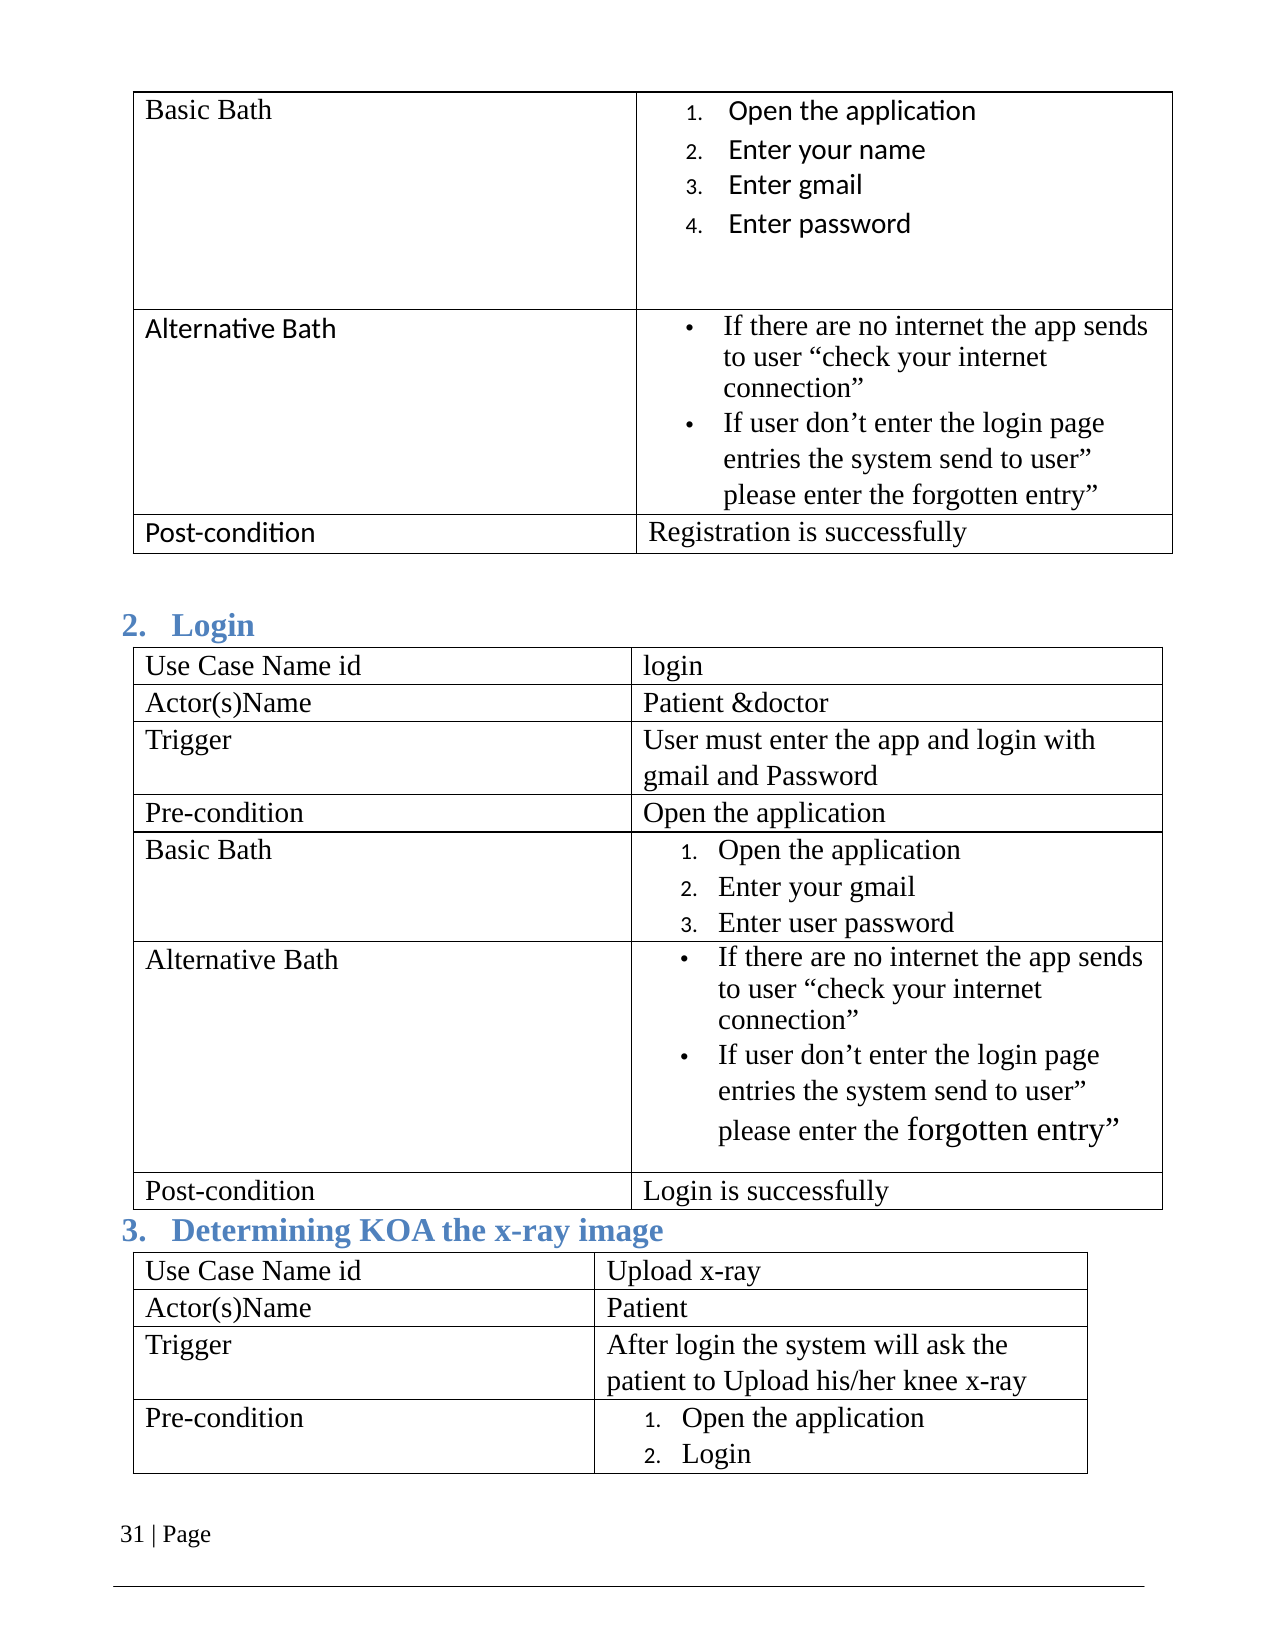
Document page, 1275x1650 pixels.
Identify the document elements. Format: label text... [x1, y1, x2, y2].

table_cell Pre-condition [134, 1400, 594, 1473]
table_cell Actor(s)Name [134, 685, 631, 721]
table_cell Alternative Bath [134, 310, 636, 513]
table_cell If there are no internet the app sends to user “check your internet connection” If user don’t enter the login page entries the system send to user” please enter the forgotten entry” [632, 942, 1162, 1171]
table_cell Post-condition [134, 1173, 631, 1209]
table_header Upload x-ray [595, 1253, 1087, 1289]
table_cell User must enter the app and login with gmail and Password [632, 722, 1162, 794]
table_cell After login the system will ask the patient to Upload his/her knee x-ray [595, 1327, 1087, 1399]
table_header Use Case Name id [134, 1253, 594, 1289]
table_cell Open the application [632, 795, 1162, 831]
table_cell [595, 1400, 1087, 1473]
table_cell If there are no internet the app sends to user “check your internet connection” If user don’t enter the login page entries the system send to user” please enter the forgotten entry” [637, 310, 1172, 513]
table_cell Patient &doctor [632, 685, 1162, 721]
table_cell Alternative Bath [134, 942, 631, 1171]
table_cell Post-condition [134, 515, 636, 553]
table_cell Actor(s)Name [134, 1290, 594, 1326]
table_cell Patient [595, 1290, 1087, 1326]
table_cell Open the application Enter your name Enter gmail Enter password [637, 93, 1172, 309]
table_cell Basic Bath [134, 833, 631, 941]
table_cell Pre-condition [134, 795, 631, 831]
table_cell Trigger [134, 722, 631, 794]
table_cell Registration is successfully [637, 515, 1172, 553]
table_header Use Case Name id [134, 648, 631, 684]
table_header login [632, 648, 1162, 684]
table_cell Basic Bath [134, 93, 636, 309]
list Login [121, 605, 866, 643]
table_cell Trigger [134, 1327, 594, 1399]
table_cell Open the application Enter your gmail Enter user password [632, 833, 1162, 941]
list Determining KOA the x-ray image [121, 1210, 866, 1248]
table_cell Login is successfully [632, 1173, 1162, 1209]
